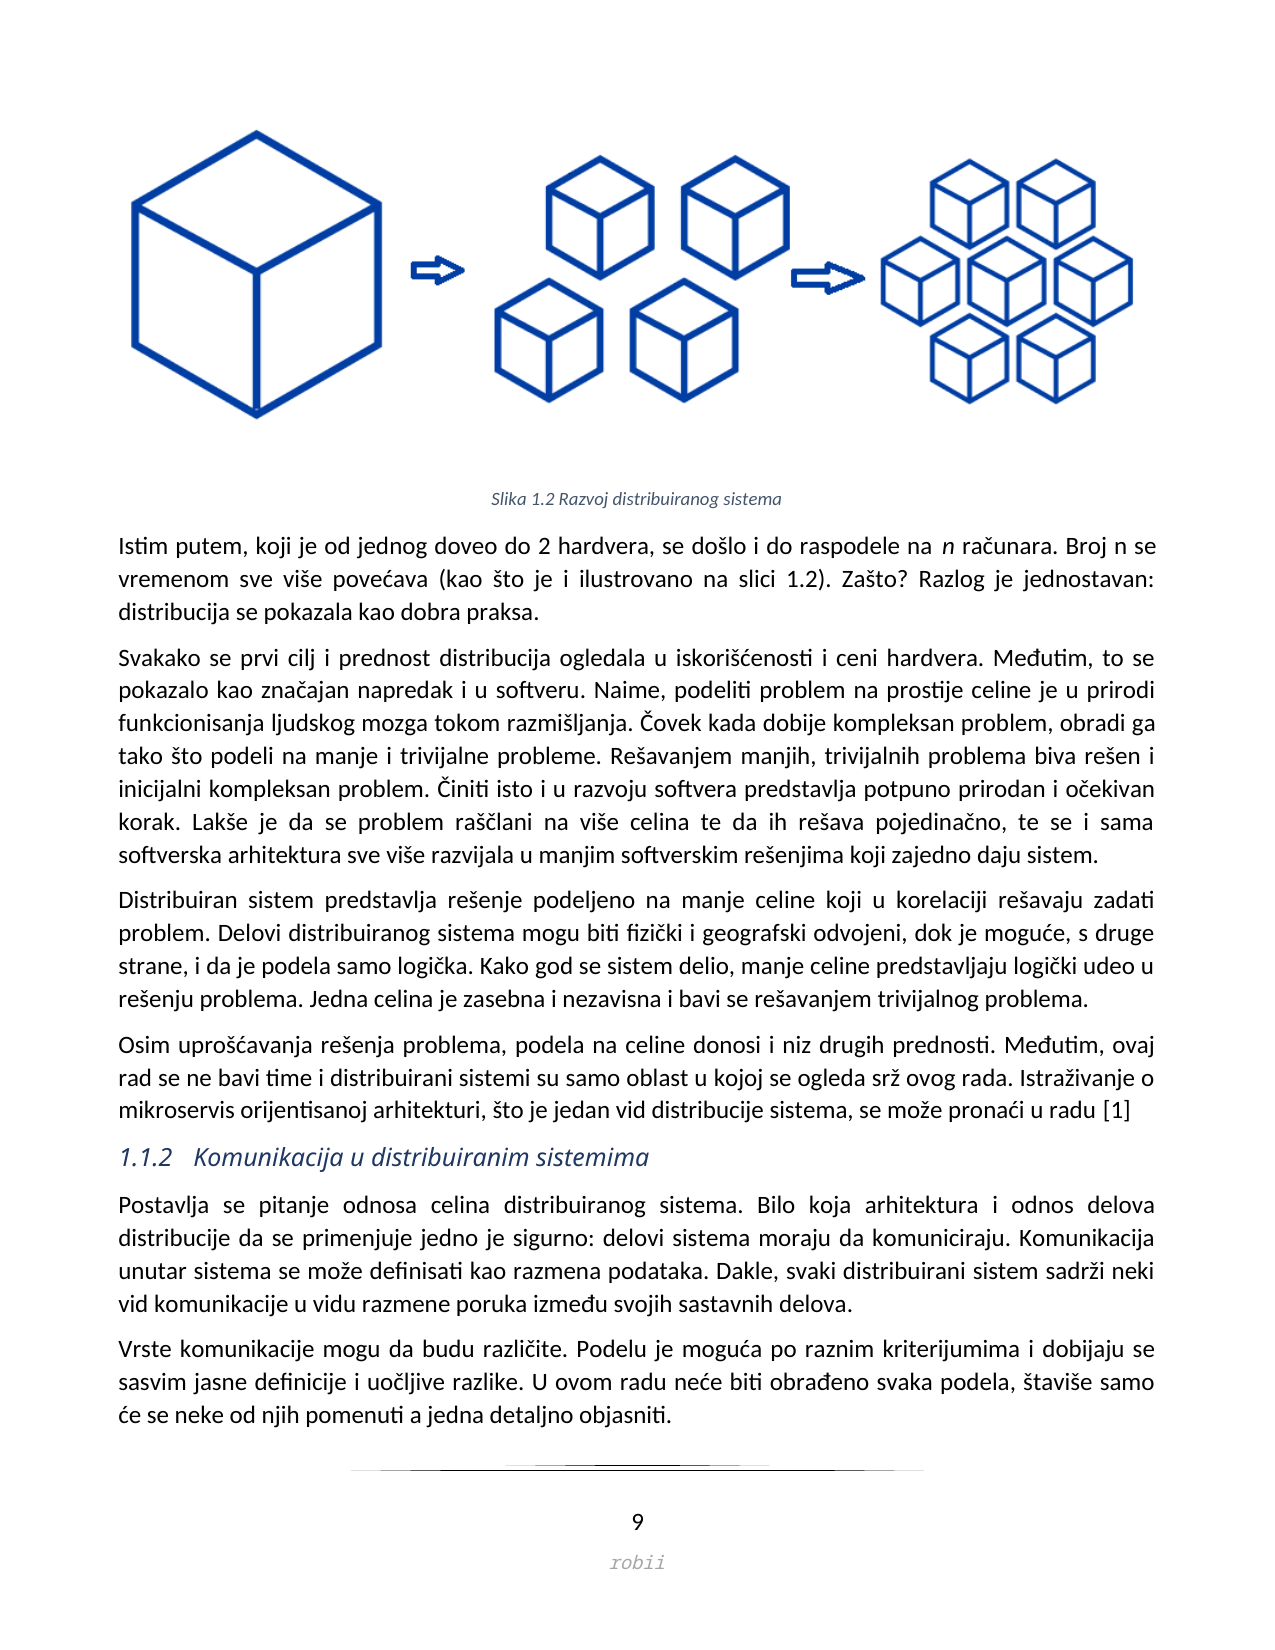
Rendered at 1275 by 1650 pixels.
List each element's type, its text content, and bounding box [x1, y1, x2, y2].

text Postavlja se pitanje odnosa celina distribuiranog sistema. Bilo koja arhitektura i odnos delova distribucije da se primenjuje jedno je sigurno: delovi sistema moraju da komuniciraju. Komunikacija unutar sistema se može definisati kao razmena podataka. Dakle, svaki distribuirani sistem sadrži neki vid komunikacije u vidu razmene poruka između svojih sastavnih delova. [118, 1189, 1157, 1319]
text Osim uprošćavanja rešenja problema, podela na celine donosi i niz drugih prednosti. Međutim, ovaj rad se ne bavi time i distribuirani sistemi su samo oblast u kojoj se ogleda srž ovog rada. Istraživanje o mikroservis orijentisanoj arhitekturi, što je jedan vid distribucije sistema, se može pronaći u radu [1] [118, 1029, 1157, 1125]
text Istim putem, koji je od jednog doveo do 2 hardvera, se došlo i do raspodele na n računara. Broj n se vremenom sve više povećava (kao što je i ilustrovano na slici 1.2). Zašto? Razlog je jednostavan: distribucija se pokazala kao dobra praksa. [118, 531, 1157, 627]
picture [118, 118, 1157, 472]
subtitle Komunikacija u distribuiranim sistemima [118, 1140, 1157, 1174]
text Vrste komunikacije mogu da budu različite. Podelu je moguća po raznim kriterijumima i dobijaju se sasvim jasne definicije i uočljive razlike. U ovom radu neće biti obrađeno svaka podela, štaviše samo će se neke od njih pomenuti a jedna detaljno objasniti. [118, 1333, 1157, 1430]
text Slika 1.2 Razvoj distribuiranog sistema [118, 487, 1157, 510]
text Distribuiran sistem predstavlja rešenje podeljeno na manje celine koji u korelaciji rešavaju zadati problem. Delovi distribuiranog sistema mogu biti fizički i geografski odvojeni, dok je moguće, s druge strane, i da je podela samo logička. Kako god se sistem delio, manje celine predstavljaju logički udeo u rešenju problema. Jedna celina je zasebna i nezavisna i bavi se rešavanjem trivijalnog problema. [118, 885, 1157, 1014]
text Svakako se prvi cilj i prednost distribucija ogledala u iskorišćenosti i ceni hardvera. Međutim, to se pokazalo kao značajan napredak i u softveru. Naime, podeliti problem na prostije celine je u prirodi funkcionisanja ljudskog mozga tokom razmišljanja. Čovek kada dobije kompleksan problem, obradi ga tako što podeli na manje i trivijalne probleme. Rešavanjem manjih, trivijalnih problema biva rešen i inicijalni kompleksan problem. Činiti isto i u razvoju softvera predstavlja potpuno prirodan i očekivan korak. Lakše je da se problem raščlani na više celina te da ih rešava pojedinačno, te se i sama softverska arhitektura sve više razvijala u manjim softverskim rešenjima koji zajedno daju sistem. [118, 642, 1157, 870]
